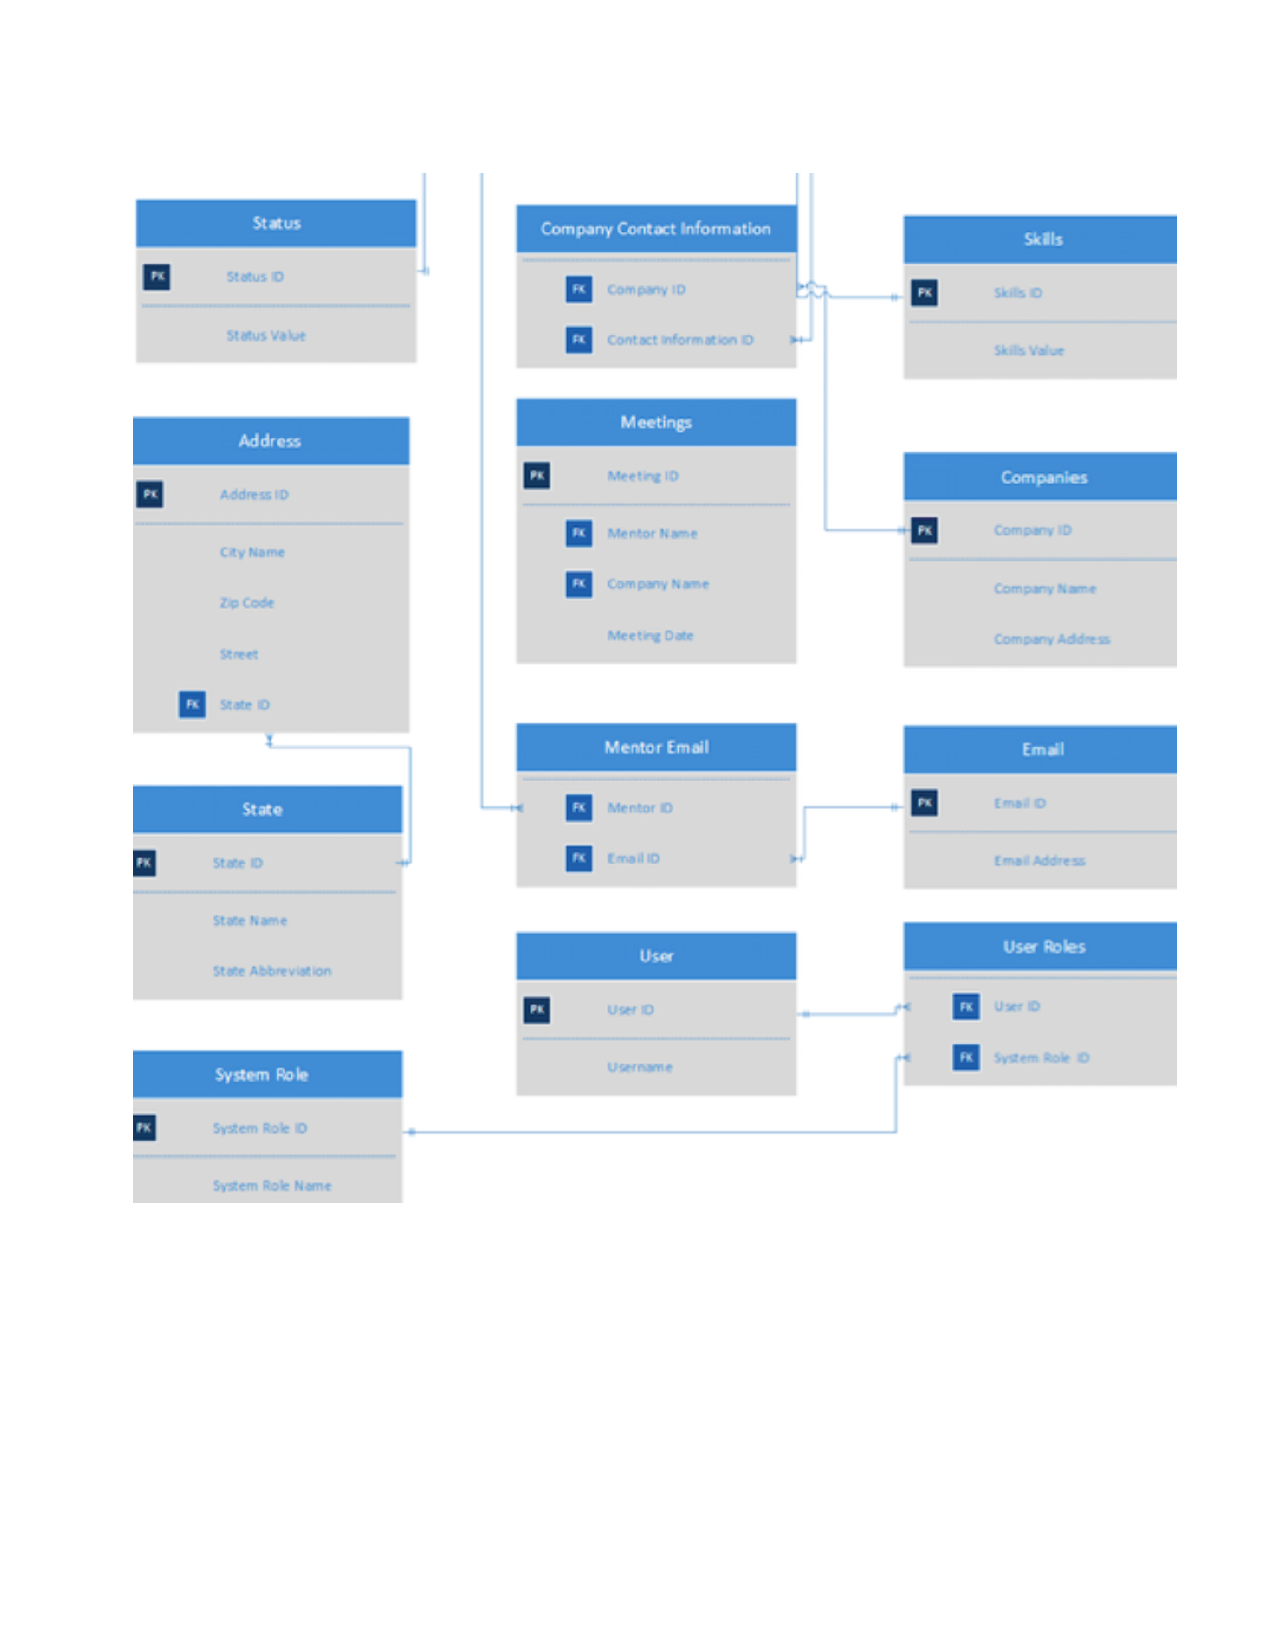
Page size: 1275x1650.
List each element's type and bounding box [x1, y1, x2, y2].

picture [103, 150, 1209, 1231]
